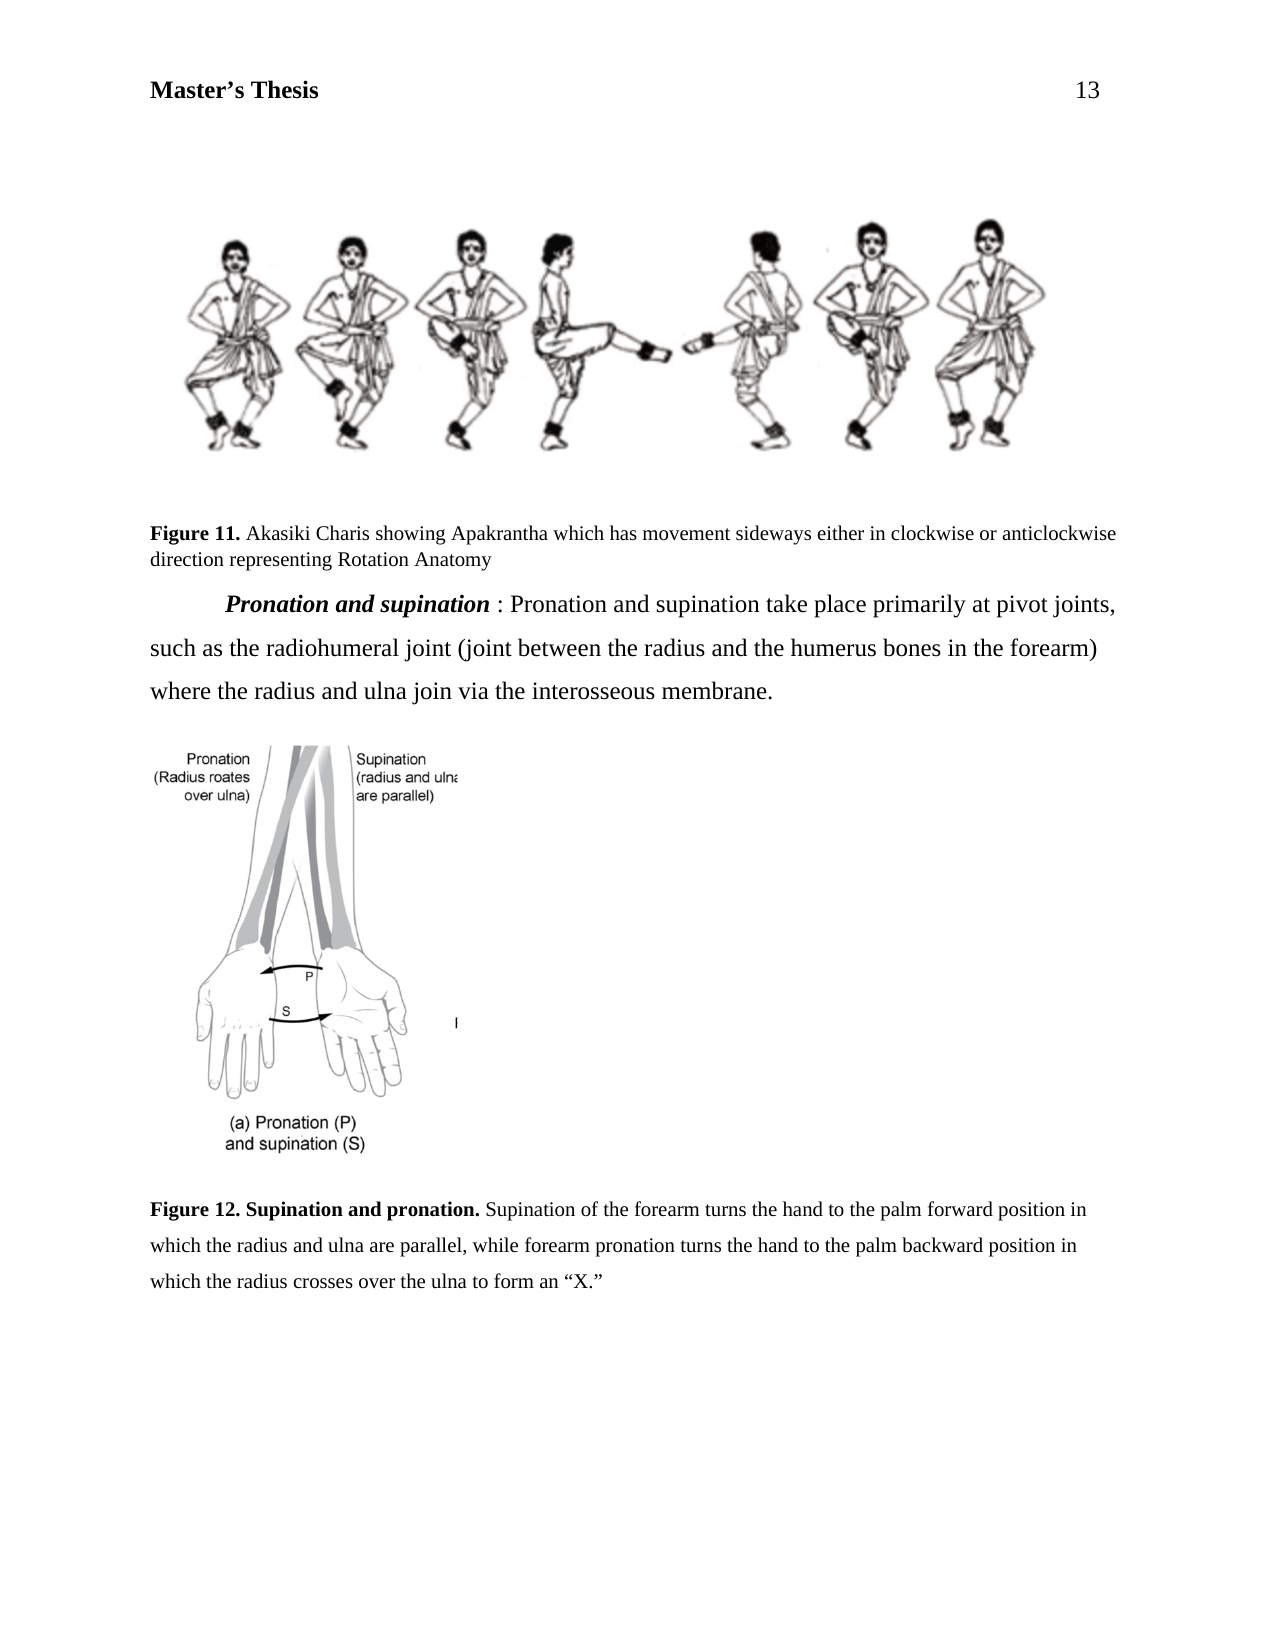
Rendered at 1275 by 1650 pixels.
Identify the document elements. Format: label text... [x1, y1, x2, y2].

picture [150, 735, 458, 1166]
text Pronation and supination : Pronation and supination take place primarily at pivot joints, such as the radiohumeral joint (joint between the radius and the humerus bones in the forearm) where the radius and ulna join via the interosseous membrane. [150, 589, 1125, 704]
text Figure 11. Akasiki Charis showing Apakrantha which has movement sideways either in clockwise or anticlockwise direction representing Rotation Anatomy [150, 521, 1125, 571]
picture [150, 150, 1057, 502]
text Figure 12. Supination and pronation. Supination of the forearm turns the hand to the palm forward position in which the radius and ulna are parallel, while forearm pronation turns the hand to the palm backward position in which the radius crosses over the ulna to form an “X.” [150, 1197, 1125, 1293]
